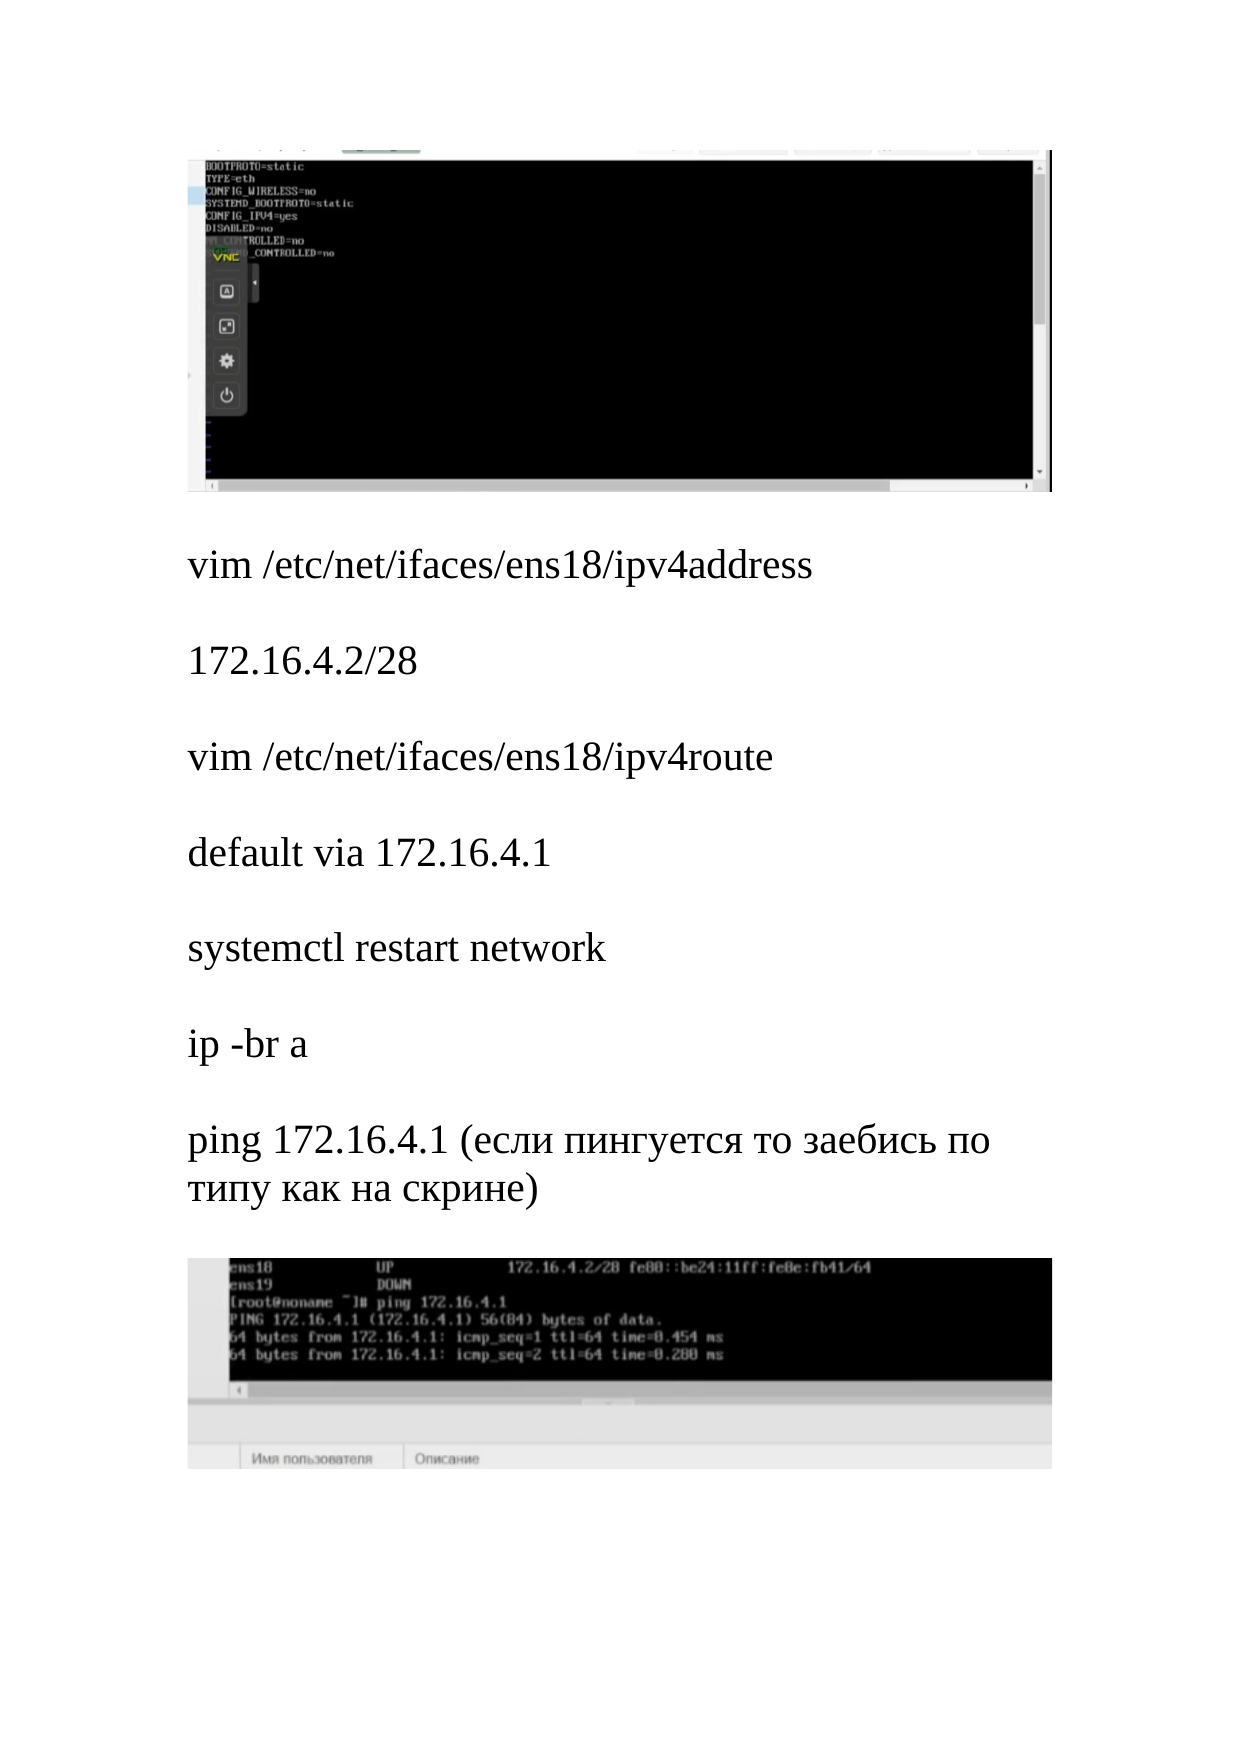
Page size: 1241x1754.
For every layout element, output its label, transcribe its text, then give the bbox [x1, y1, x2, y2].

picture [187, 1258, 1053, 1469]
text default via 172.16.4.1 [187, 827, 1053, 875]
text vim /etc/net/ifaces/ens18/ipv4address [187, 539, 1053, 587]
text ping 172.16.4.1 (если пингуется то заебись по типу как на скрине) [187, 1114, 1053, 1258]
text systemctl restart network [187, 923, 1053, 971]
text 172.16.4.2/28 [187, 635, 1053, 683]
text vim /etc/net/ifaces/ens18/ipv4route [187, 731, 1053, 779]
picture [187, 150, 1052, 492]
text ip -br a [187, 1019, 1053, 1067]
